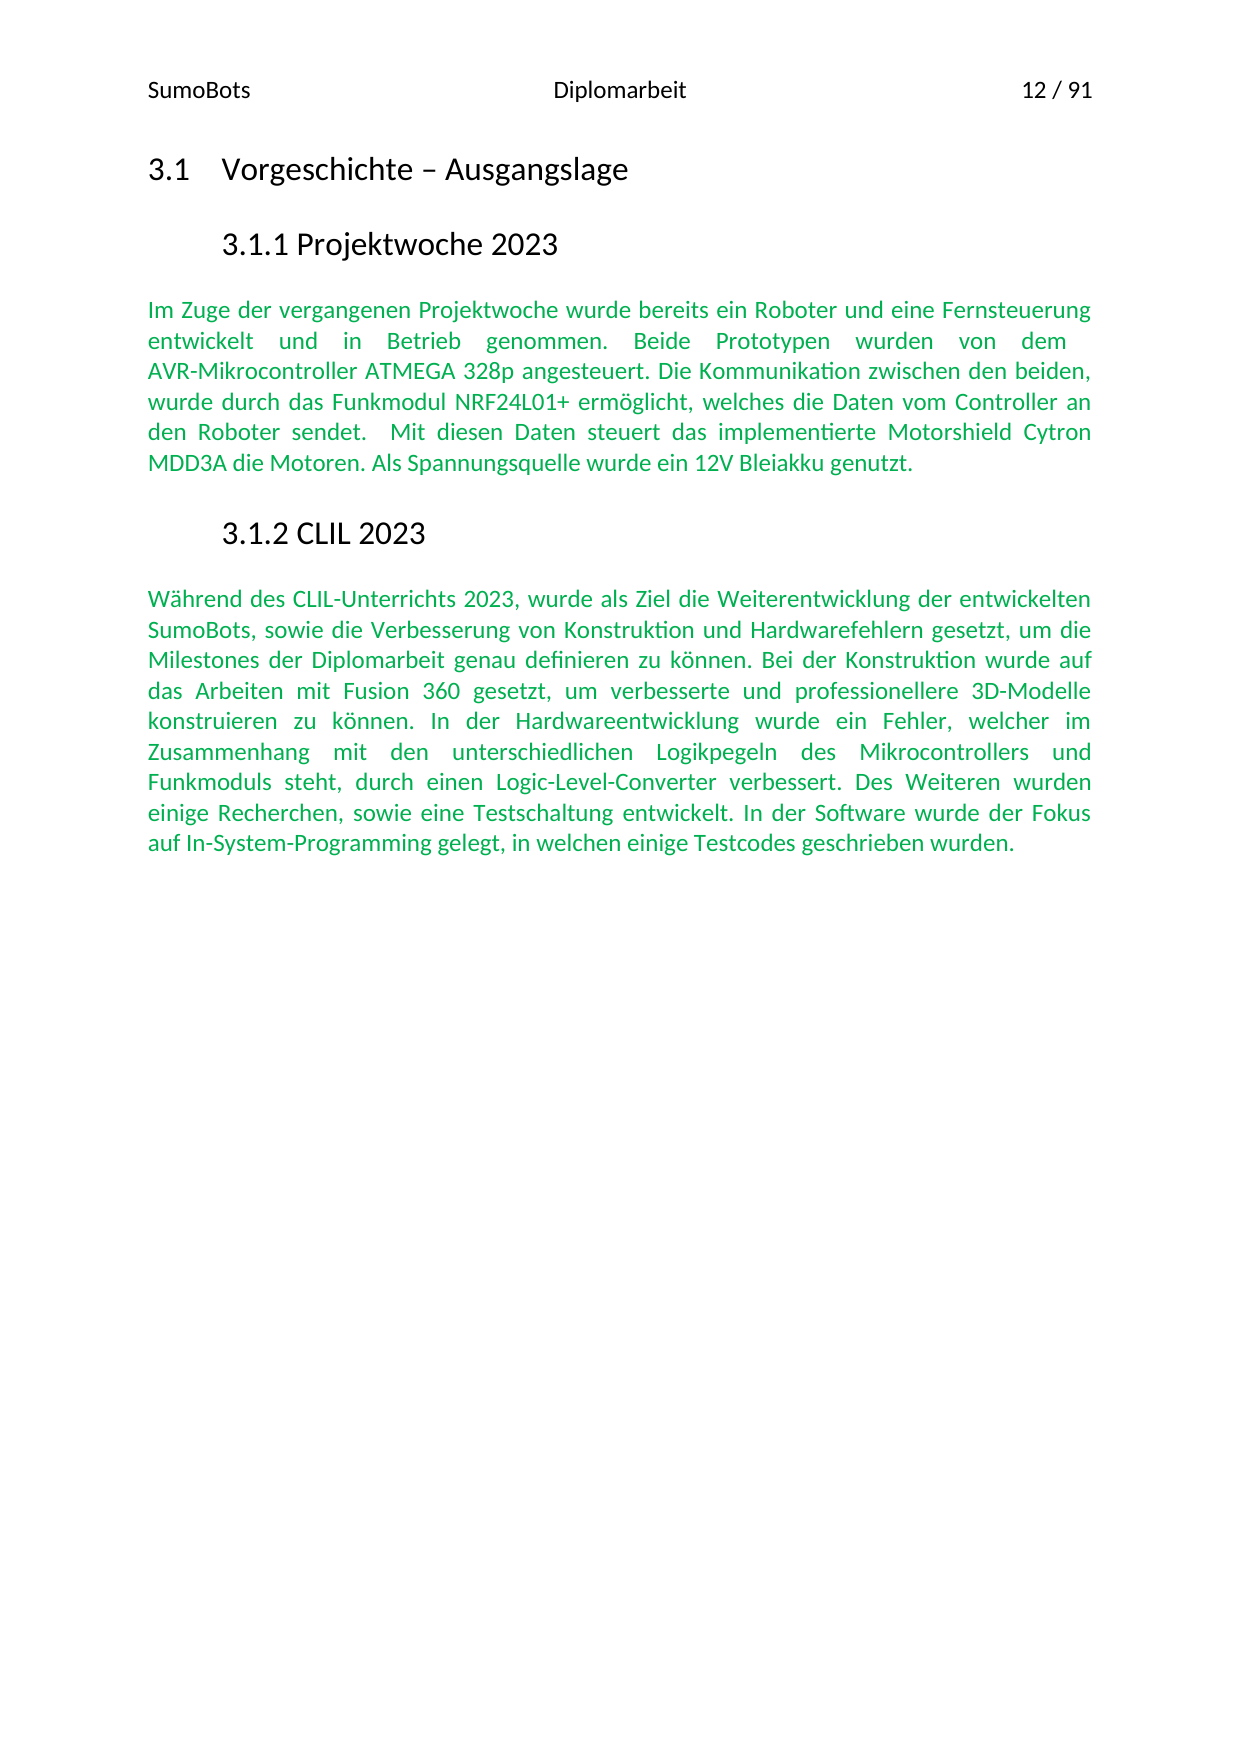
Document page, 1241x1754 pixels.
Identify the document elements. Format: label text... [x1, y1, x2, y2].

text Im Zuge der vergangenen Projektwoche wurde bereits ein Roboter und eine Fernsteuerung entwickelt und in Betrieb genommen. Beide Prototypen wurden von dem AVR-Mikrocontroller ATMEGA 328p angesteuert. Die Kommunikation zwischen den beiden, wurde durch das Funkmodul NRF24L01+ ermöglicht, welches die Daten vom Controller an den Roboter sendet. Mit diesen Daten steuert das implementierte Motorshield Cytron MDD3A die Motoren. Als Spannungsquelle wurde ein 12V Bleiakku genutzt. [148, 294, 1093, 477]
subtitle Vorgeschichte – Ausgangslage [148, 148, 1093, 188]
subtitle Projektwoche 2023 [221, 223, 1093, 264]
subtitle CLIL 2023 [221, 512, 1093, 553]
text Während des CLIL-Unterrichts 2023, wurde als Ziel die Weiterentwicklung der entwickelten SumoBots, sowie die Verbesserung von Konstruktion und Hardwarefehlern gesetzt, um die Milestones der Diplomarbeit genau definieren zu können. Bei der Konstruktion wurde auf das Arbeiten mit Fusion 360 gesetzt, um verbesserte und professionellere 3D-Modelle konstruieren zu können. In der Hardwareentwicklung wurde ein Fehler, welcher im Zusammenhang mit den unterschiedlichen Logikpegeln des Mikrocontrollers und Funkmoduls steht, durch einen Logic-Level-Converter verbessert. Des Weiteren wurden einige Recherchen, sowie eine Testschaltung entwickelt. In der Software wurde der Fokus auf In-System-Programming gelegt, in welchen einige Testcodes geschrieben wurden. [148, 583, 1093, 858]
